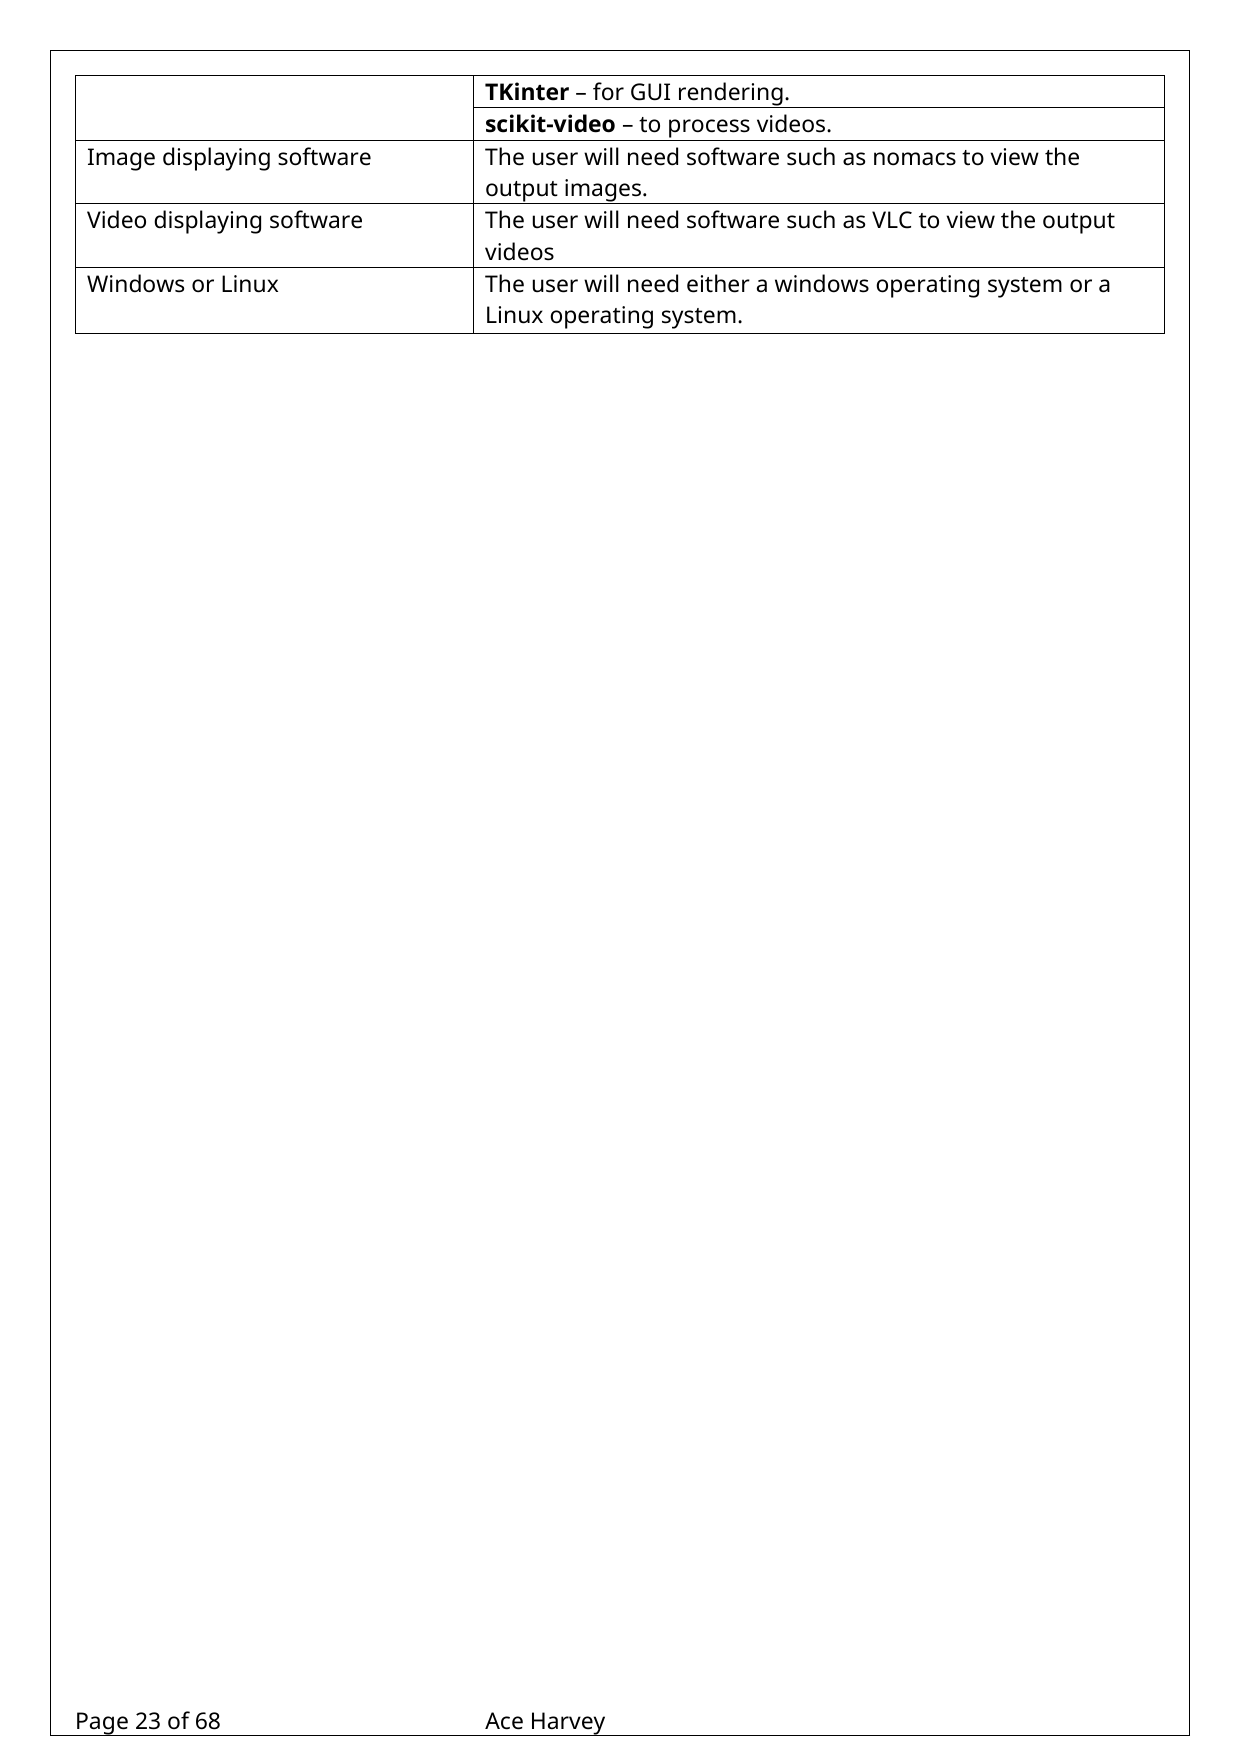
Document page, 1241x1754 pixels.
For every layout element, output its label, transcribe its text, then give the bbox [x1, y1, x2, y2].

table_cell Windows or Linux [76, 268, 473, 333]
table_cell The user will need either a windows operating system or a Linux operating system. [474, 268, 1164, 333]
table_cell The user will need software such as nomacs to view the output images. [474, 141, 1164, 203]
table_cell The user will need software such as VLC to view the output videos [474, 204, 1164, 267]
table_cell Video displaying software [76, 204, 473, 267]
table_cell TKinter – for GUI rendering. [474, 76, 1164, 107]
table_cell scikit-video – to process videos. [474, 108, 1164, 139]
table_cell Image displaying software [76, 141, 473, 203]
